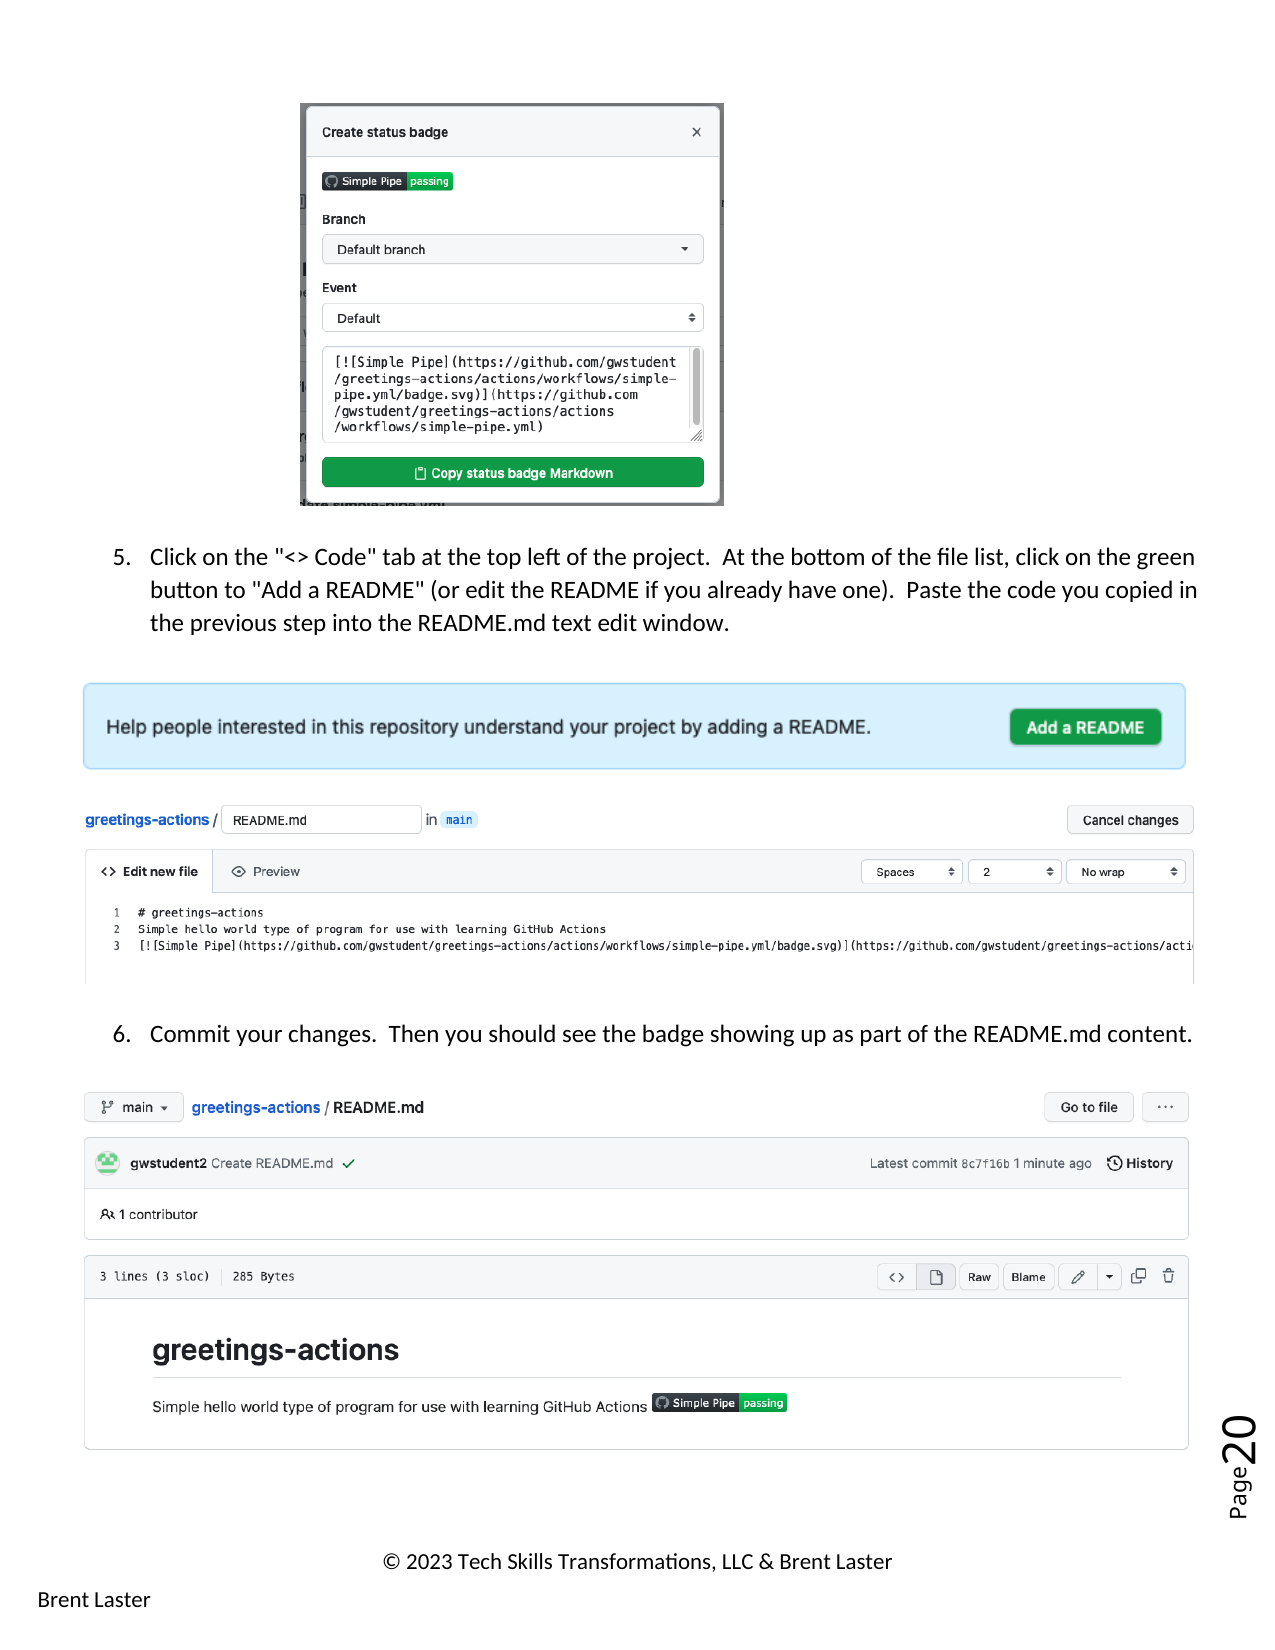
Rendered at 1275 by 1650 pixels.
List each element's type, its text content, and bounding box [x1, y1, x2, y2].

picture [300, 103, 724, 506]
picture [75, 1084, 1200, 1460]
picture [75, 783, 1200, 984]
picture [75, 672, 1200, 782]
list Commit your changes. Then you should see the badge showing up as part of the README.md content. [112, 1018, 1200, 1049]
list Click on the "<> Code" tab at the top left of the project. At the bottom of the file list, click on the green button to "Add a README" (or edit the README if you already have one). Paste the code you copied in the previous step into the README.md text edit window. [112, 541, 1200, 637]
